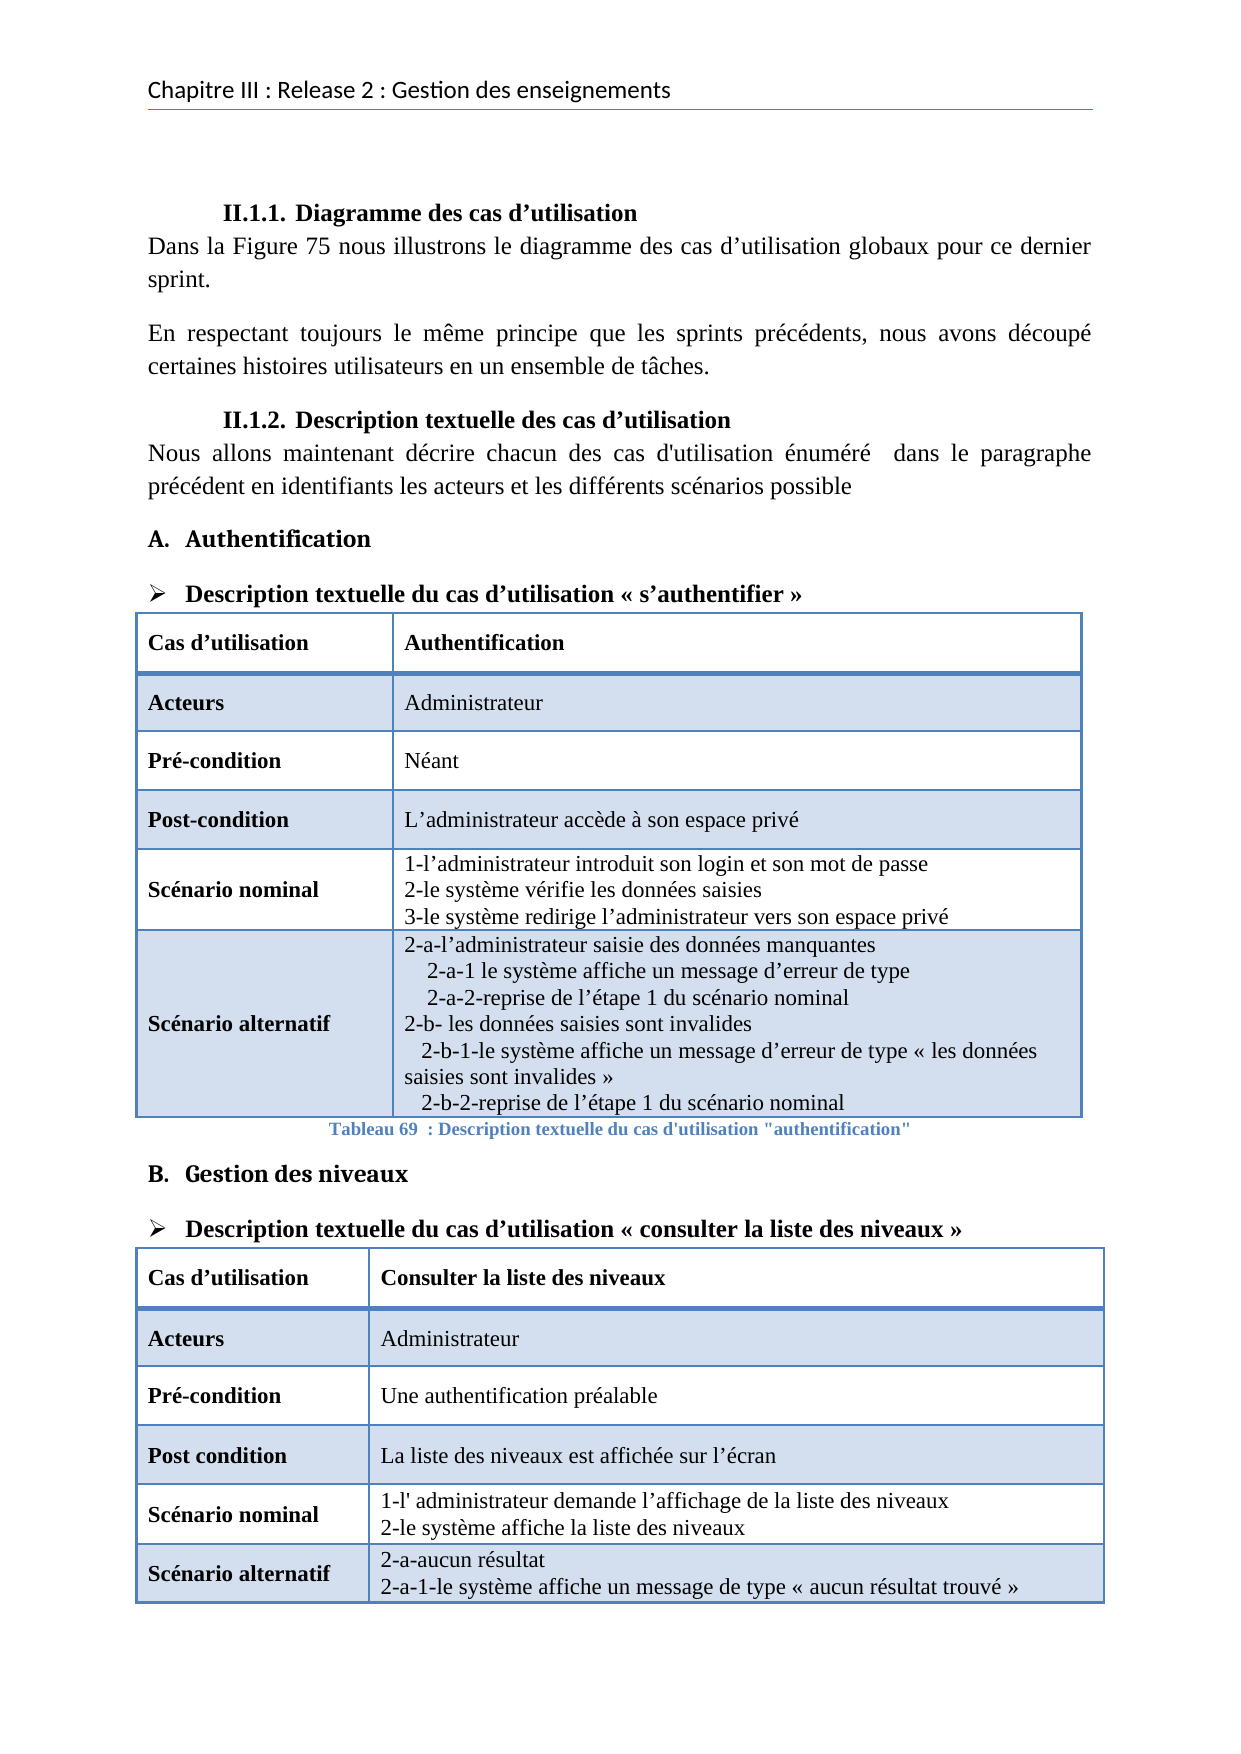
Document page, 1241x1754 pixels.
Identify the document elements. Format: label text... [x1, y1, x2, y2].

table_cell La liste des niveaux est affichée sur l’écran [370, 1426, 1103, 1483]
table_cell Néant [394, 732, 1080, 789]
table_cell Scénario alternatif [138, 931, 392, 1116]
table_cell Scénario alternatif [138, 1545, 368, 1601]
table_cell 1-l’administrateur introduit son login et son mot de passe 2-le système vérifie les données saisies 3-le système redirige l’administrateur vers son espace privé [394, 850, 1080, 929]
text En respectant toujours le même principe que les sprints précédents, nous avons découpé certaines histoires utilisateurs en un ensemble de tâches. [148, 318, 1093, 380]
table_cell 2-a-aucun résultat 2-a-1-le système affiche un message de type « aucun résultat trouvé » [370, 1545, 1103, 1601]
table_cell Acteurs [138, 676, 392, 730]
table_cell Scénario nominal [138, 1485, 368, 1542]
subtitle Authentification [148, 525, 1093, 554]
text Tableau 69 : Description textuelle du cas d'utilisation "authentification" [148, 1118, 1093, 1139]
table_cell Post condition [138, 1426, 368, 1483]
subtitle Description textuelle des cas d’utilisation [223, 405, 1093, 434]
table_header Authentification [394, 614, 1080, 671]
table_cell Acteurs [138, 1311, 368, 1365]
table_cell Administrateur [394, 676, 1080, 730]
subtitle Description textuelle du cas d’utilisation « s’authentifier » [148, 579, 1093, 607]
table_header Cas d’utilisation [138, 1249, 368, 1306]
table_cell L’administrateur accède à son espace privé [394, 791, 1080, 848]
table_cell Post-condition [138, 791, 392, 848]
text Nous allons maintenant décrire chacun des cas d'utilisation énuméré dans le paragraphe précédent en identifiants les acteurs et les différents scénarios possible [148, 438, 1093, 500]
table_header Consulter la liste des niveaux [370, 1249, 1103, 1306]
table_cell Pré-condition [138, 732, 392, 789]
table_header Cas d’utilisation [138, 614, 392, 671]
subtitle Description textuelle du cas d’utilisation « consulter la liste des niveaux » [148, 1214, 1093, 1243]
table_cell Administrateur [370, 1311, 1103, 1365]
table_cell 2-a-l’administrateur saisie des données manquantes 2-a-1 le système affiche un message d’erreur de type 2-a-2-reprise de l’étape 1 du scénario nominal 2-b- les données saisies sont invalides 2-b-1-le système affiche un message d’erreur de type « les données saisies sont invalides » 2-b-2-reprise de l’étape 1 du scénario nominal [394, 931, 1080, 1116]
table_cell Scénario nominal [138, 850, 392, 929]
table_cell Une authentification préalable [370, 1367, 1103, 1424]
table_cell 1-l' administrateur demande l’affichage de la liste des niveaux 2-le système affiche la liste des niveaux [370, 1485, 1103, 1542]
subtitle Diagramme des cas d’utilisation [223, 198, 1093, 227]
text Dans la Figure 75 nous illustrons le diagramme des cas d’utilisation globaux pour ce dernier sprint. [148, 231, 1093, 293]
table_cell Pré-condition [138, 1367, 368, 1424]
subtitle Gestion des niveaux [148, 1160, 1093, 1189]
